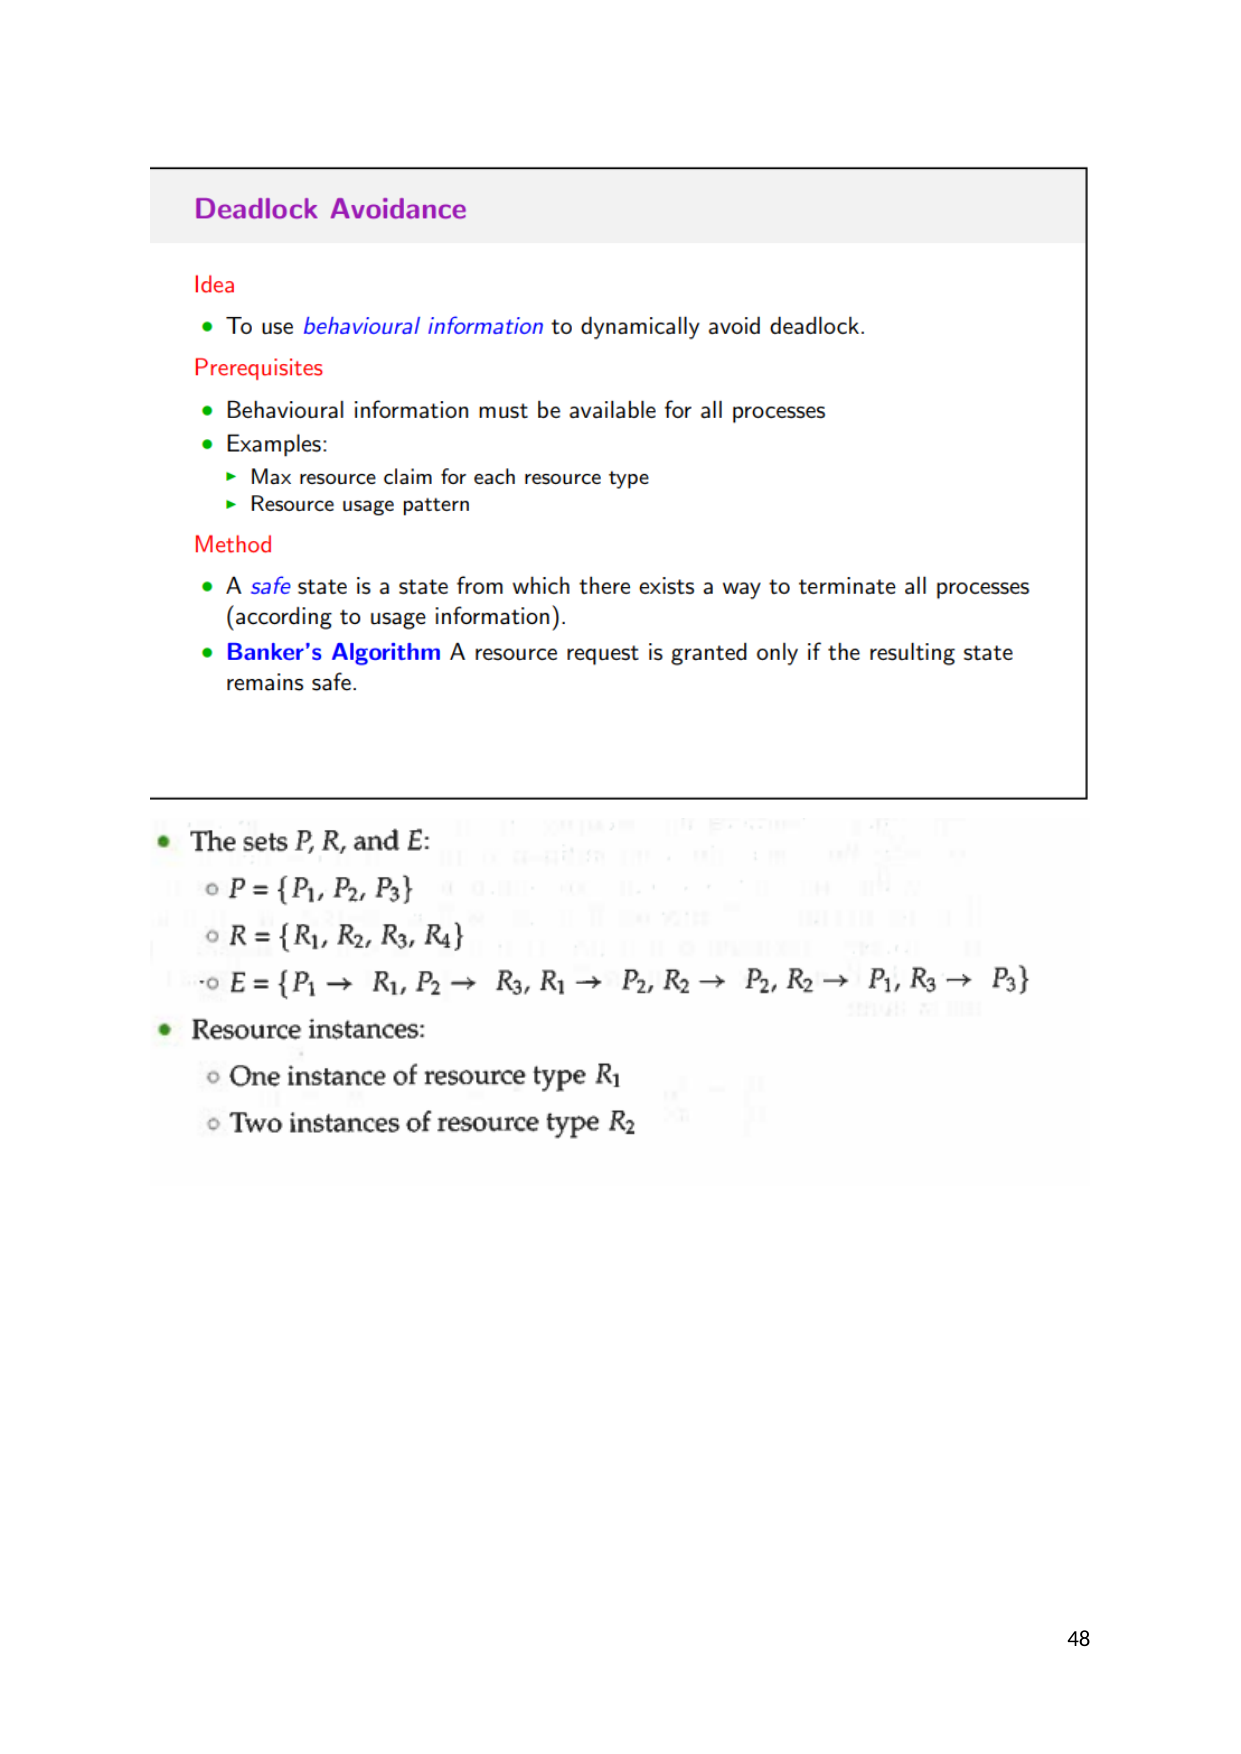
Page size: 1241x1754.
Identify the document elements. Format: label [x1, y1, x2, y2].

picture [150, 150, 1091, 800]
picture [150, 818, 1091, 1186]
